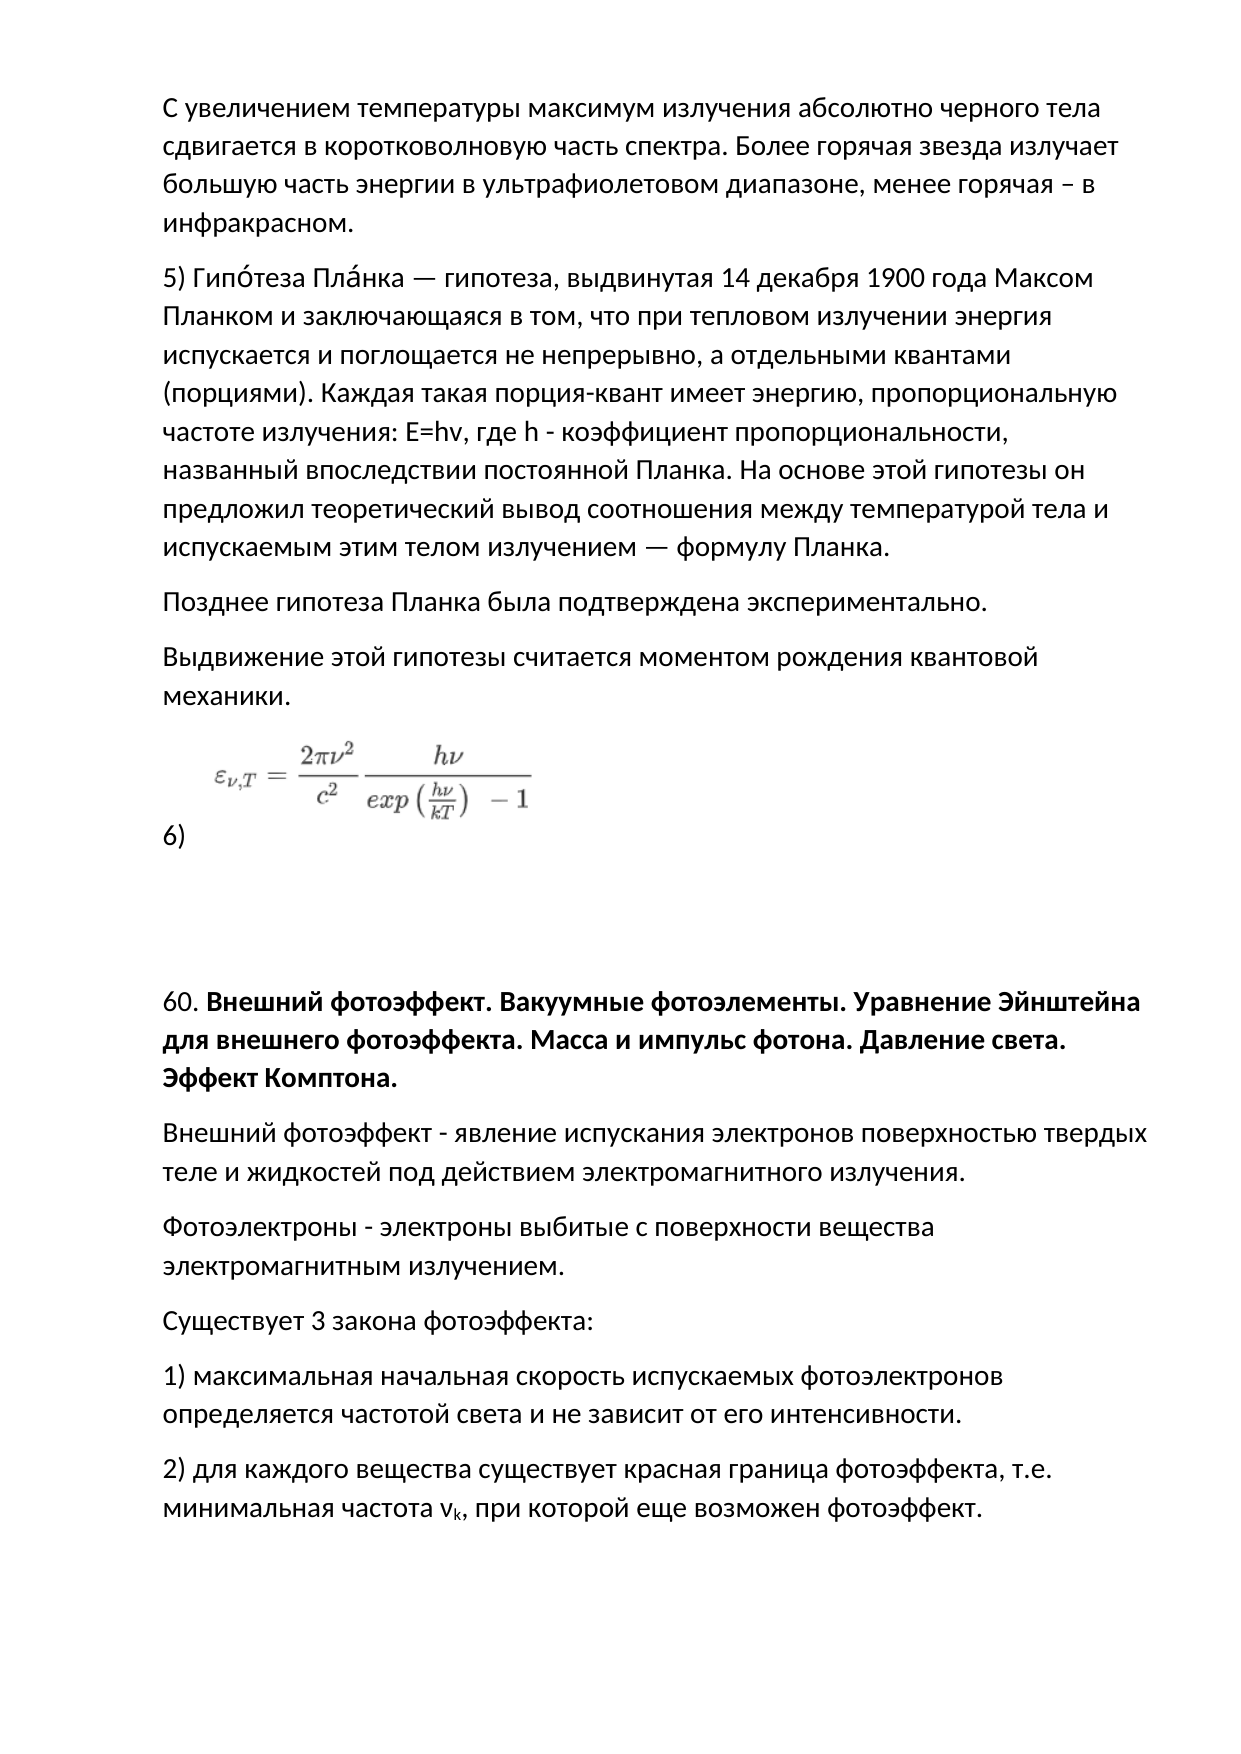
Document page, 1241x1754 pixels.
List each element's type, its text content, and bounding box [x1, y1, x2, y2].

text 2) для каждого вещества существует красная граница фотоэффекта, т.е. минимальная частота νk, при которой еще возможен фотоэффект. [162, 1450, 1152, 1524]
text Фотоэлектроны - электроны выбитые с поверхности вещества электромагнитным излучением. [162, 1208, 1152, 1282]
picture [192, 731, 543, 846]
text С увеличением температуры максимум излучения абсолютно черного тела сдвигается в коротковолновую часть спектра. Более горячая звезда излучает большую часть энергии в ультрафиолетовом диапазоне, менее горячая – в инфракрасном. [162, 89, 1152, 239]
text Позднее гипотеза Планка была подтверждена экспериментально. [162, 583, 1152, 619]
text 60. Внешний фотоэффект. Вакуумные фотоэлементы. Уравнение Эйнштейна для внешнего фотоэффекта. Масса и импульс фотона. Давление света. Эффект Комптона. [162, 983, 1152, 1095]
text 5) Гипо́теза Пла́нка — гипотеза, выдвинутая 14 декабря 1900 года Максом Планком и заключающаяся в том, что при тепловом излучении энергия испускается и поглощается не непрерывно, а отдельными квантами (порциями). Каждая такая порция-квант имеет энергию, пропорциональную частоте излучения: E=hv, где h - коэффициент пропорциональности, названный впоследствии постоянной Планка. На основе этой гипотезы он предложил теоретический вывод соотношения между температурой тела и испускаемым этим телом излучением — формулу Планка. [162, 259, 1152, 564]
text Внешний фотоэффект - явление испускания электронов поверхностью твердых теле и жидкостей под действием электромагнитного излучения. [162, 1114, 1152, 1189]
text Существует 3 закона фотоэффекта: [162, 1302, 1152, 1337]
text Выдвижение этой гипотезы считается моментом рождения квантовой механики. [162, 638, 1152, 712]
text 1) максимальная начальная скорость испускаемых фотоэлектронов определяется частотой света и не зависит от его интенсивности. [162, 1357, 1152, 1431]
